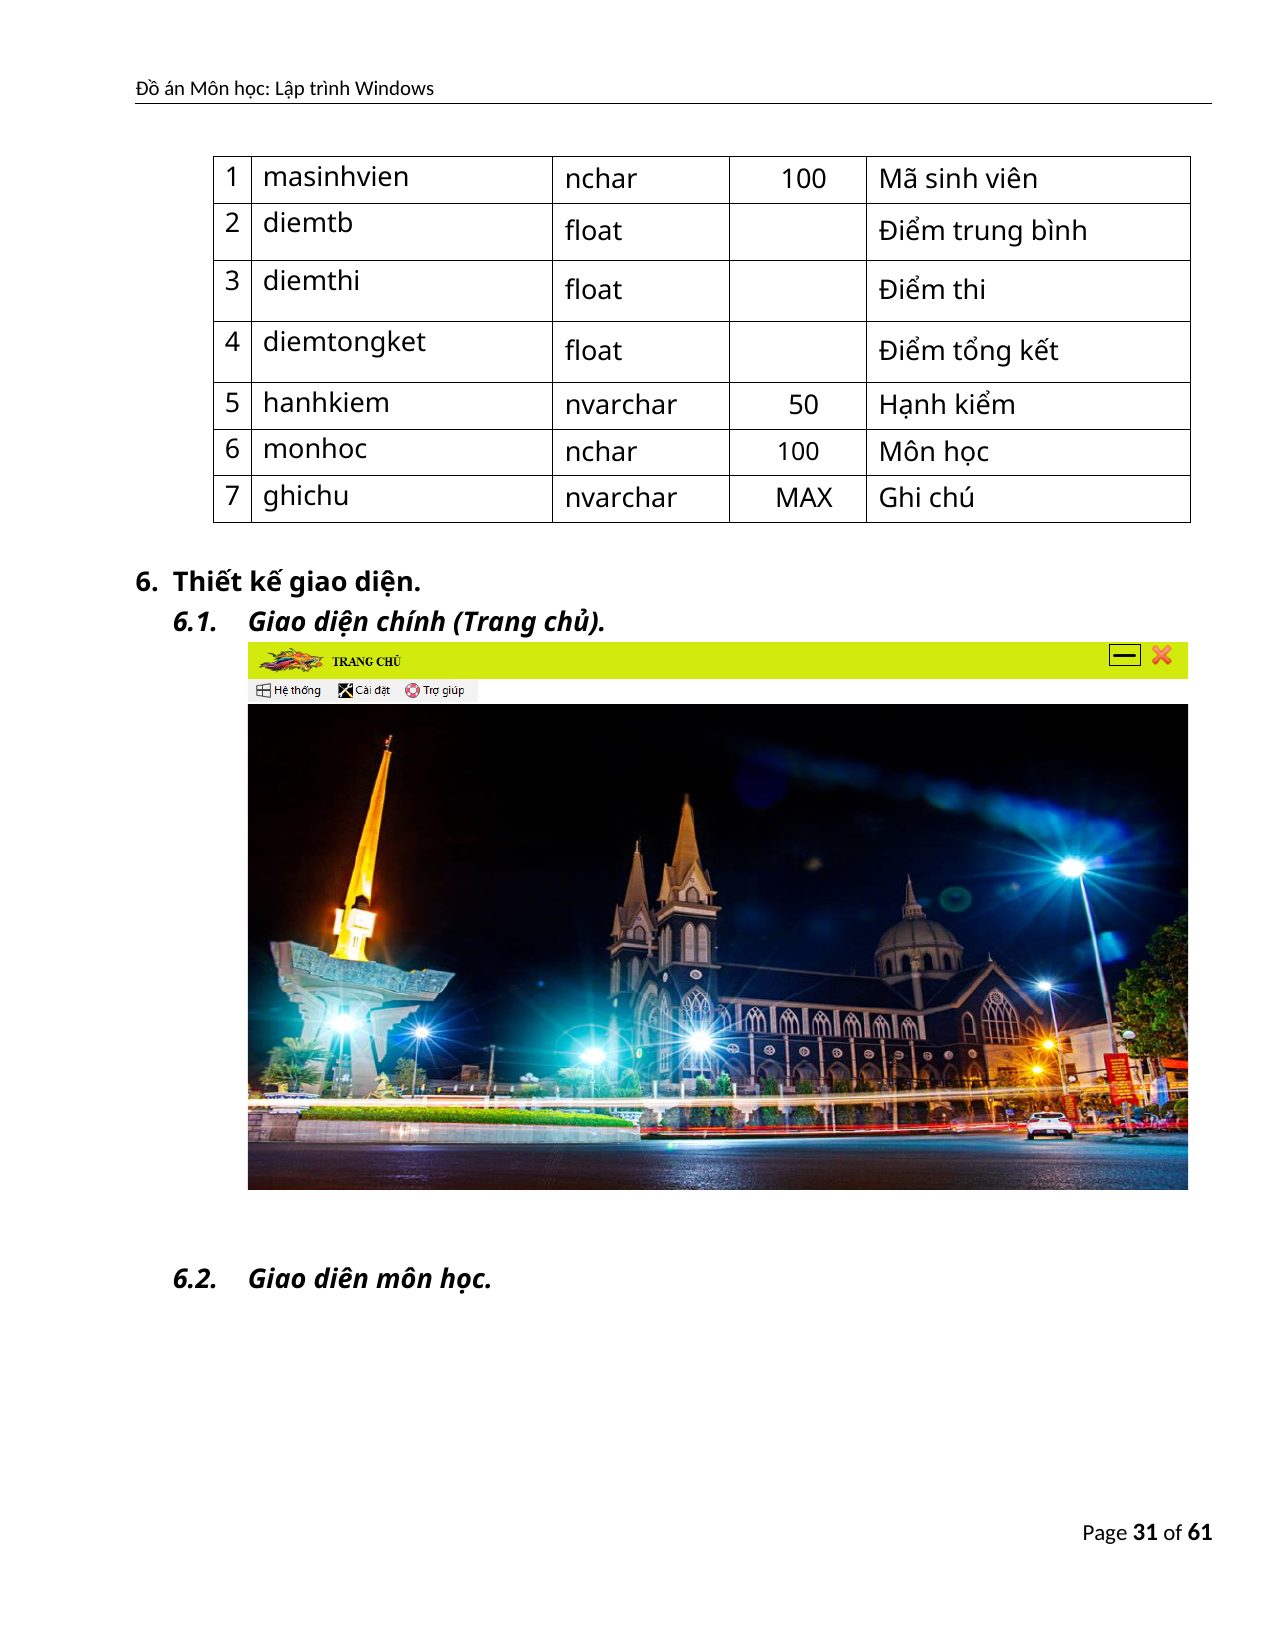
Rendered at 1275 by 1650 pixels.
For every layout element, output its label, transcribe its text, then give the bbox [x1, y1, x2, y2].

list Giao diên môn học. [173, 1259, 1212, 1296]
table_cell 4 [214, 322, 251, 382]
list Giao diện chính (Trang chủ). [173, 603, 1212, 639]
table_cell Hạnh kiểm [867, 383, 1190, 429]
table_cell nchar [553, 430, 729, 475]
table_cell masinhvien [252, 157, 552, 203]
table_cell diemtb [252, 204, 552, 260]
table_cell nvarchar [553, 383, 729, 429]
table_cell MAX [730, 476, 866, 522]
list Thiết kế giao diện. [135, 563, 1212, 600]
table_cell 2 [214, 204, 251, 260]
table_cell Môn học [867, 430, 1190, 475]
table_cell 100 [730, 157, 866, 203]
table_cell nchar [553, 157, 729, 203]
table_cell [730, 322, 866, 382]
table_cell Điểm thi [867, 261, 1190, 321]
table_cell Mã sinh viên [867, 157, 1190, 203]
table_cell 3 [214, 261, 251, 321]
table_cell [730, 261, 866, 321]
table_cell float [553, 322, 729, 382]
table_cell Điểm tổng kết [867, 322, 1190, 382]
table_cell diemthi [252, 261, 552, 321]
table_cell diemtongket [252, 322, 552, 382]
table_cell 50 [730, 383, 866, 429]
table_cell 100 [730, 430, 866, 475]
table_cell Điểm trung bình [867, 204, 1190, 260]
table_cell 6 [214, 430, 251, 475]
table_cell Ghi chú [867, 476, 1190, 522]
table_cell float [553, 204, 729, 260]
table_cell 1 [214, 157, 251, 203]
table_cell float [553, 261, 729, 321]
table_cell [730, 204, 866, 260]
table_cell ghichu [252, 476, 552, 522]
table_cell nvarchar [553, 476, 729, 522]
table_cell hanhkiem [252, 383, 552, 429]
table_cell 5 [214, 383, 251, 429]
table_cell monhoc [252, 430, 552, 475]
table_cell 7 [214, 476, 251, 522]
